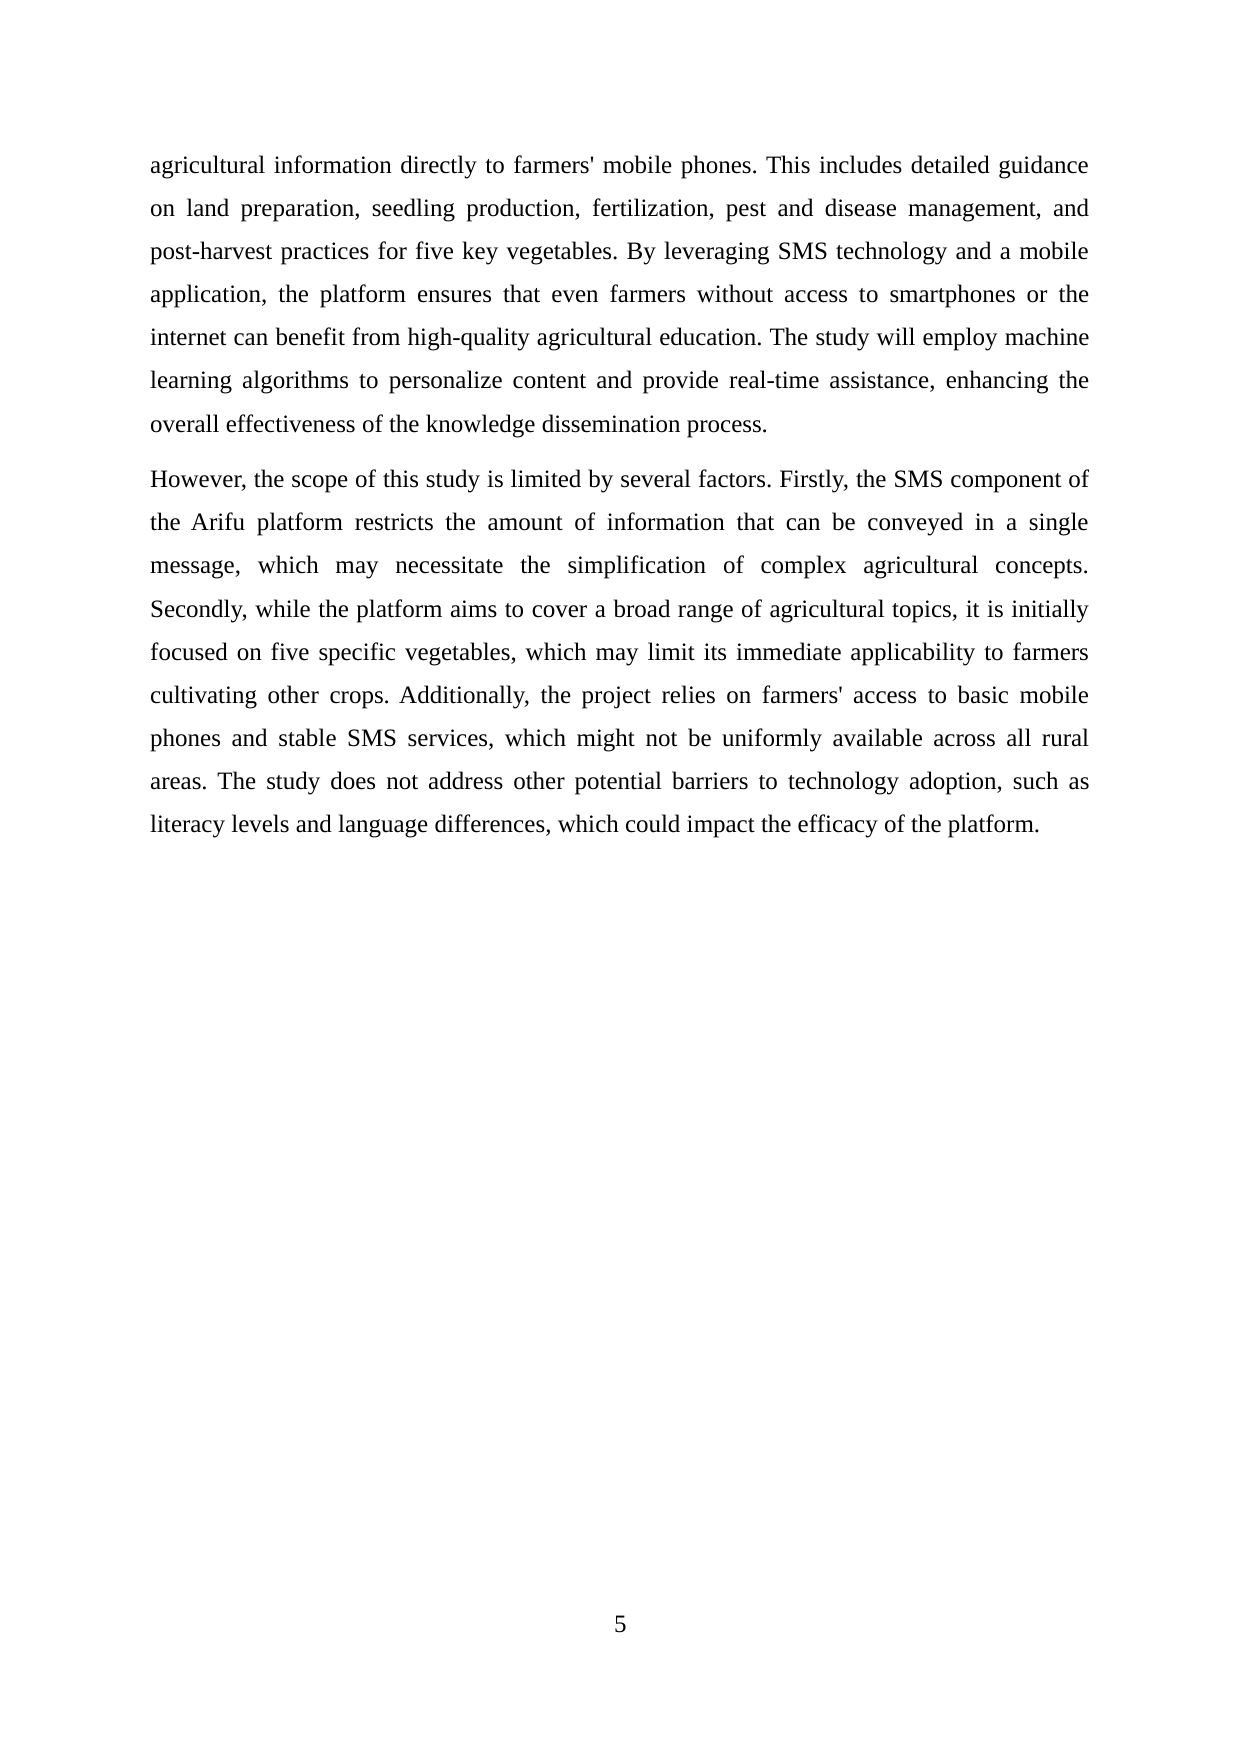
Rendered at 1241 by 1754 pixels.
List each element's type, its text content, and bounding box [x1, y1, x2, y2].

text However, the scope of this study is limited by several factors. Firstly, the SMS component of the Arifu platform restricts the amount of information that can be conveyed in a single message, which may necessitate the simplification of complex agricultural concepts. Secondly, while the platform aims to cover a broad range of agricultural topics, it is initially focused on five specific vegetables, which may limit its immediate applicability to farmers cultivating other crops. Additionally, the project relies on farmers' access to basic mobile phones and stable SMS services, which might not be uniformly available across all rural areas. The study does not address other potential barriers to technology adoption, such as literacy levels and language differences, which could impact the efficacy of the platform. [150, 464, 1090, 838]
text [150, 150, 1090, 437]
